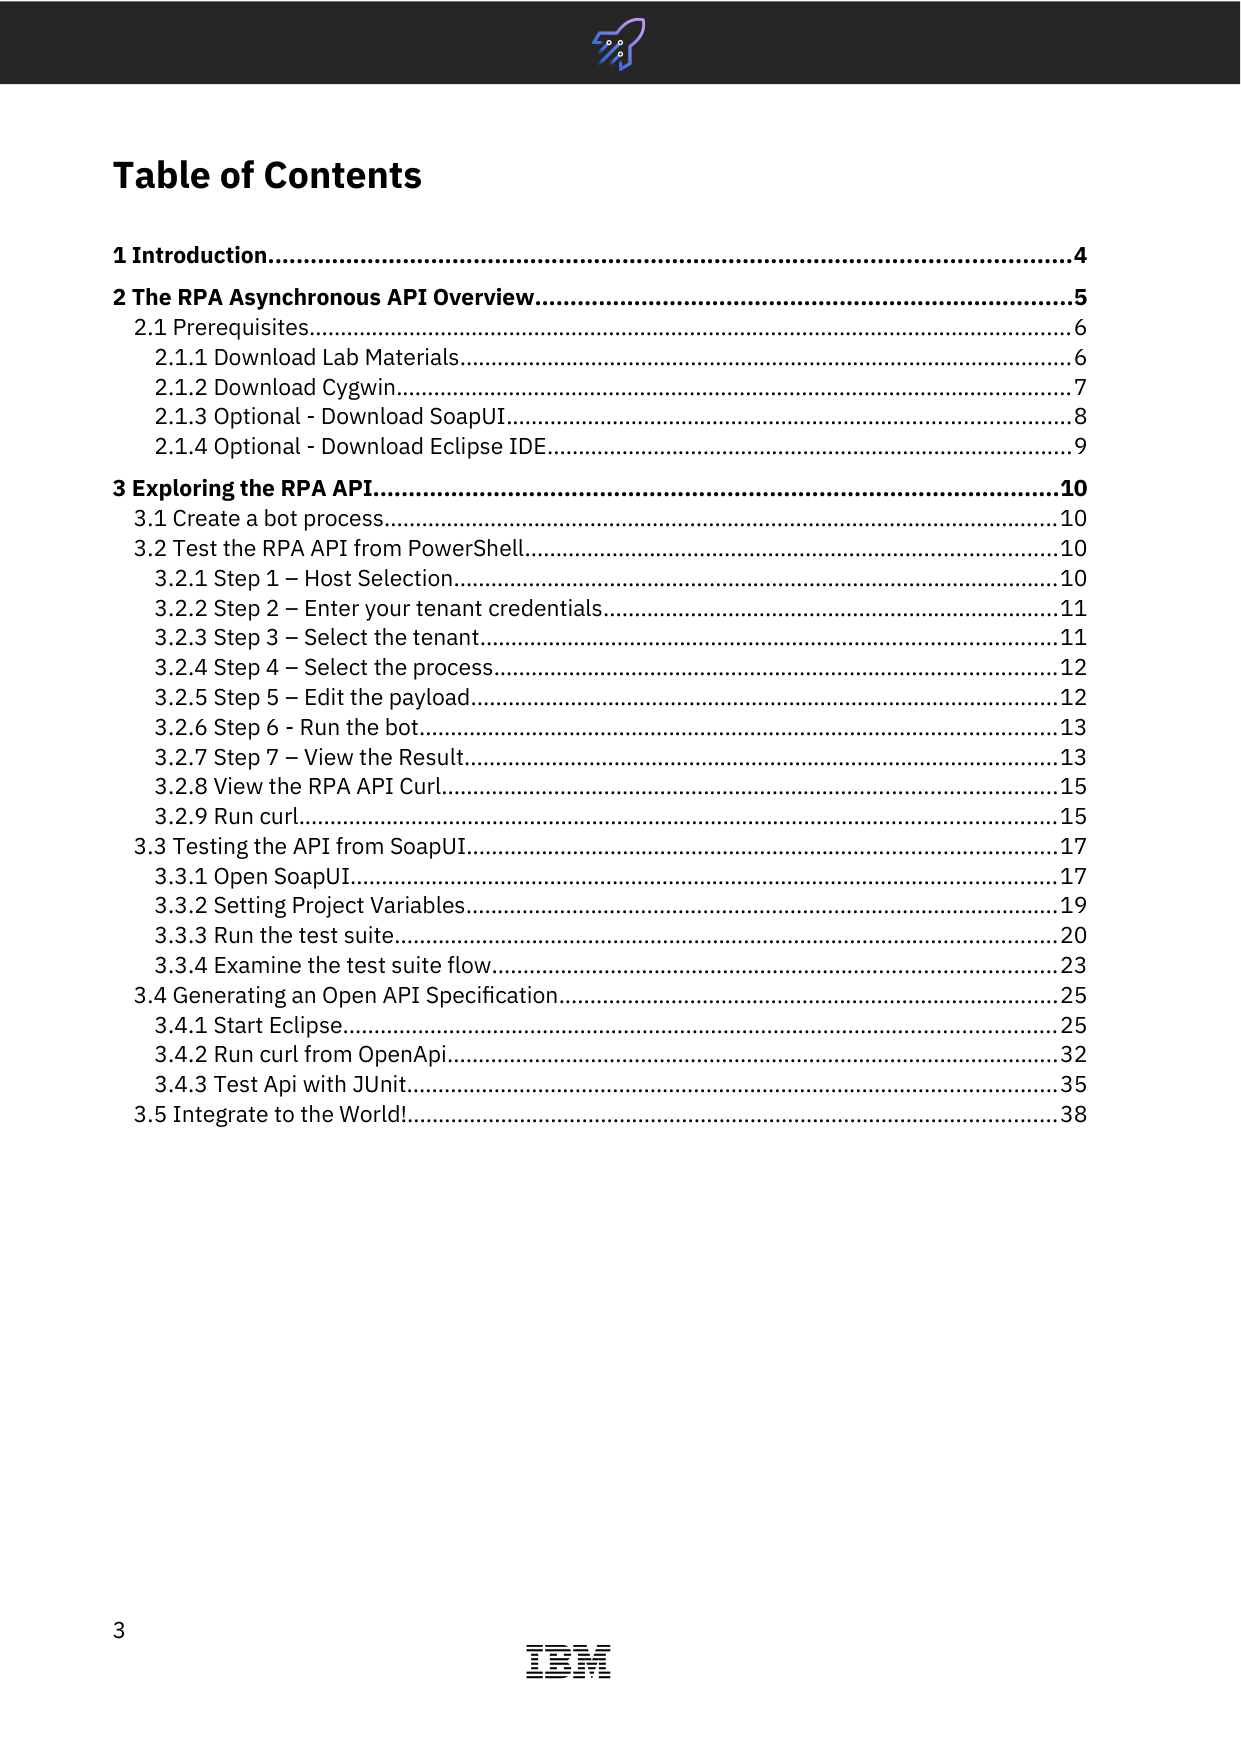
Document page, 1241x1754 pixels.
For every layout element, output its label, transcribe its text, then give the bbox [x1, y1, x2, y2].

text 3.2.8 View the RPA API Curl 15 [154, 771, 1128, 801]
text 3.3.4 Examine the test suite flow. 23 [154, 950, 1128, 980]
text 3.2.6 Step 6 - Run the bot 13 [154, 712, 1128, 741]
picture [526, 1645, 611, 1679]
text Table of Contents [112, 150, 1128, 199]
text 3.3.2 Setting Project Variables 19 [154, 890, 1128, 920]
text 1 Introduction 4 [112, 240, 1128, 269]
text 3.2.9 Run curl 15 [154, 801, 1128, 831]
text 2.1.2 Download Cygwin 7 [154, 371, 1128, 401]
text 3.2.3 Step 3 – Select the tenant 11 [154, 622, 1128, 652]
text 3.2.7 Step 7 – View the Result 13 [154, 741, 1128, 771]
text 3.3.3 Run the test suite 20 [154, 920, 1128, 950]
text 3.4.1 Start Eclipse 25 [154, 1009, 1128, 1039]
text 2.1.1 Download Lab Materials 6 [154, 342, 1128, 371]
text 3.4.2 Run curl from OpenApi 32 [154, 1039, 1128, 1069]
text 3 Exploring the RPA API 10 [112, 473, 1128, 503]
text 2.1.4 Optional - Download Eclipse IDE 9 [154, 431, 1128, 461]
text 2.1 Prerequisites 6 [133, 312, 1128, 342]
picture [588, 14, 649, 75]
text 3.4.3 Test Api with JUnit 35 [154, 1069, 1128, 1099]
text 3.2.2 Step 2 – Enter your tenant credentials 11 [154, 592, 1128, 622]
text 3.2.5 Step 5 – Edit the payload 12 [154, 682, 1128, 712]
text 2 The RPA Asynchronous API Overview 5 [112, 282, 1128, 312]
text 3.3 Testing the API from SoapUI 17 [133, 831, 1128, 861]
text 3.4 Generating an Open API Specification 25 [133, 980, 1128, 1009]
text 3.3.1 Open SoapUI 17 [154, 861, 1128, 890]
text 3.2 Test the RPA API from PowerShell 10 [133, 533, 1128, 563]
text 2.1.3 Optional - Download SoapUI 8 [154, 401, 1128, 431]
text 3.1 Create a bot process 10 [133, 503, 1128, 533]
text 3.2.4 Step 4 – Select the process 12 [154, 652, 1128, 682]
text 3.5 Integrate to the World! 38 [133, 1099, 1128, 1129]
text 3.2.1 Step 1 – Host Selection 10 [154, 563, 1128, 592]
